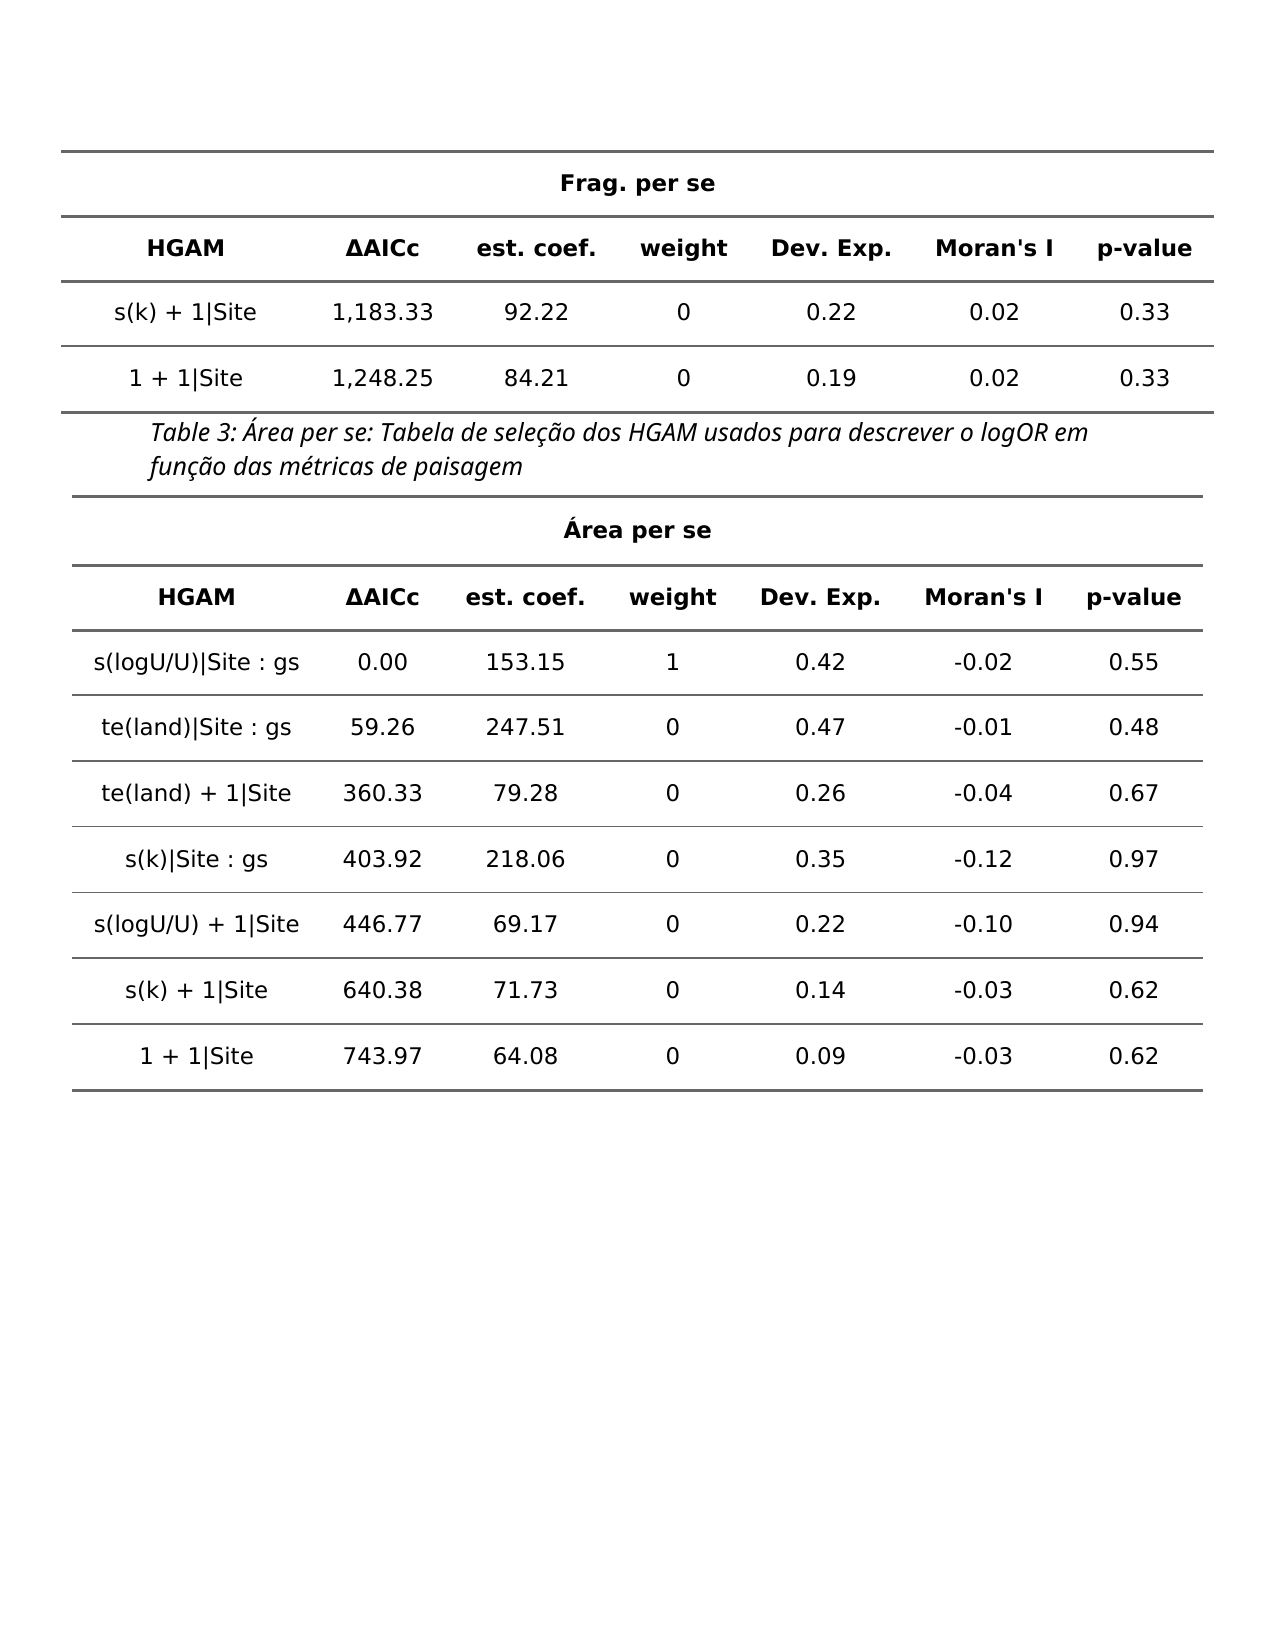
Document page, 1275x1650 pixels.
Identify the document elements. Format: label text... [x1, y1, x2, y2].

table_cell 1 + 1|Site [72, 1025, 321, 1089]
table_cell est. coef. [455, 218, 618, 279]
table_cell s(logU/U)|Site : gs [72, 632, 321, 694]
table_cell 69.17 [444, 893, 607, 957]
table_cell weight [607, 567, 738, 629]
table_cell -0.02 [903, 632, 1064, 694]
table_cell 0 [607, 959, 738, 1023]
table_cell -0.01 [903, 696, 1064, 760]
table_cell 0 [618, 283, 749, 345]
table_header Área per se [72, 498, 1203, 563]
table_cell 0.19 [749, 347, 914, 411]
table_cell 0 [607, 762, 738, 826]
table_cell 0.02 [914, 347, 1075, 411]
table_cell te(land)|Site : gs [72, 696, 321, 760]
table_cell 0.97 [1064, 827, 1203, 892]
table_cell 446.77 [321, 893, 444, 957]
table_cell p-value [1064, 567, 1203, 629]
table_cell 0.48 [1064, 696, 1203, 760]
table_cell s(k) + 1|Site [72, 959, 321, 1023]
table_cell 0.62 [1064, 1025, 1203, 1089]
table_cell 0.35 [738, 827, 903, 892]
table_header Frag. per se [61, 153, 1214, 214]
table_cell 0.09 [738, 1025, 903, 1089]
table_cell Dev. Exp. [749, 218, 914, 279]
table_cell 743.97 [321, 1025, 444, 1089]
table_cell 71.73 [444, 959, 607, 1023]
table_cell 84.21 [455, 347, 618, 411]
table_cell Moran's I [903, 567, 1064, 629]
table_cell 360.33 [321, 762, 444, 826]
table_cell 0 [607, 893, 738, 957]
table_cell 218.06 [444, 827, 607, 892]
table_cell 1,248.25 [310, 347, 455, 411]
table_cell Dev. Exp. [738, 567, 903, 629]
table_cell 0.62 [1064, 959, 1203, 1023]
table_cell est. coef. [444, 567, 607, 629]
table_cell 0.26 [738, 762, 903, 826]
table_cell 0.14 [738, 959, 903, 1023]
table_cell 92.22 [455, 283, 618, 345]
table_cell 640.38 [321, 959, 444, 1023]
table_cell 247.51 [444, 696, 607, 760]
table_cell ΔAICc [310, 218, 455, 279]
table_cell 79.28 [444, 762, 607, 826]
table_cell Moran's I [914, 218, 1075, 279]
text Table 3: Área per se: Tabela de seleção dos HGAM usados para descrever o logOR em função das métricas de paisagem [150, 414, 1125, 482]
table_cell s(k) + 1|Site [61, 283, 310, 345]
table_cell 0.33 [1075, 283, 1214, 345]
table_cell 0.67 [1064, 762, 1203, 826]
table_cell -0.04 [903, 762, 1064, 826]
table_cell 0.42 [738, 632, 903, 694]
table_cell 0 [607, 1025, 738, 1089]
table_cell 0 [618, 347, 749, 411]
table_cell 0.22 [749, 283, 914, 345]
table_cell HGAM [72, 567, 321, 629]
table_cell 0.47 [738, 696, 903, 760]
table_cell ΔAICc [321, 567, 444, 629]
table_cell 59.26 [321, 696, 444, 760]
table_cell 64.08 [444, 1025, 607, 1089]
table_cell HGAM [61, 218, 310, 279]
table_cell 0.02 [914, 283, 1075, 345]
table_cell 0.94 [1064, 893, 1203, 957]
table_cell 0.33 [1075, 347, 1214, 411]
table_cell s(logU/U) + 1|Site [72, 893, 321, 957]
table_cell 403.92 [321, 827, 444, 892]
table_cell s(k)|Site : gs [72, 827, 321, 892]
table_cell -0.10 [903, 893, 1064, 957]
table_cell 153.15 [444, 632, 607, 694]
table_cell -0.03 [903, 959, 1064, 1023]
table_cell p-value [1075, 218, 1214, 279]
table_cell -0.03 [903, 1025, 1064, 1089]
table_cell -0.12 [903, 827, 1064, 892]
table_cell 0 [607, 696, 738, 760]
table_cell 0.22 [738, 893, 903, 957]
table_cell 0 [607, 827, 738, 892]
table_cell 1,183.33 [310, 283, 455, 345]
table_cell 0.55 [1064, 632, 1203, 694]
table_cell weight [618, 218, 749, 279]
table_cell 1 + 1|Site [61, 347, 310, 411]
table_cell 0.00 [321, 632, 444, 694]
table_cell te(land) + 1|Site [72, 762, 321, 826]
table_cell 1 [607, 632, 738, 694]
